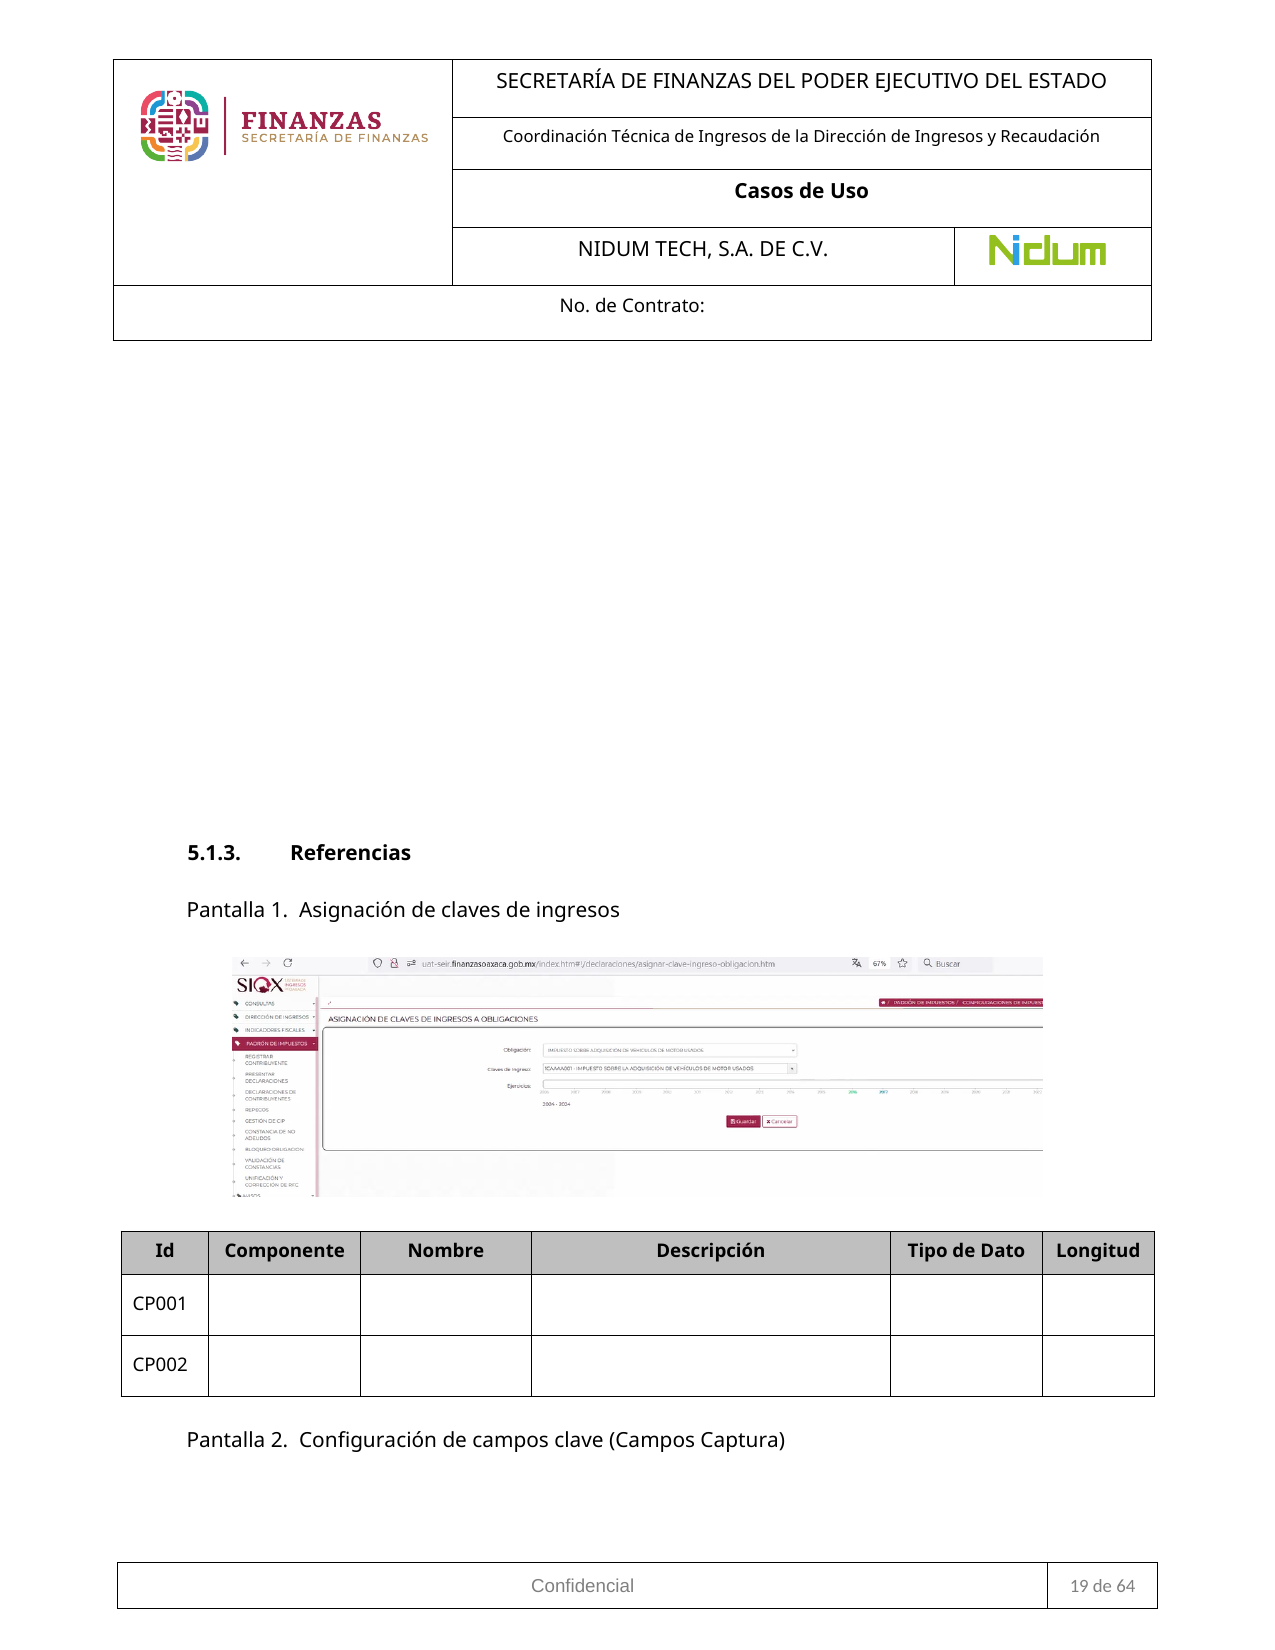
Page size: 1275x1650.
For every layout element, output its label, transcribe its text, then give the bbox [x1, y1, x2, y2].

table_cell [891, 1275, 1042, 1335]
table_header Componente [209, 1232, 360, 1274]
table_header Longitud [1043, 1232, 1154, 1274]
table_cell [1043, 1275, 1154, 1335]
table_cell [532, 1336, 890, 1396]
picture [232, 957, 1043, 1197]
table_cell [1043, 1336, 1154, 1396]
text Pantalla 1. Asignación de claves de ingresos [112, 895, 1162, 923]
text Pantalla 2. Configuración de campos clave (Campos Captura) [112, 1426, 1162, 1454]
table_cell CP002 [122, 1336, 208, 1396]
picture [134, 82, 448, 168]
table_cell [209, 1336, 360, 1396]
table_cell [532, 1275, 890, 1335]
table_cell [891, 1336, 1042, 1396]
table_header Nombre [361, 1232, 531, 1274]
table_header Tipo de Dato [891, 1232, 1042, 1274]
picture [983, 232, 1112, 267]
table_cell CP001 [122, 1275, 208, 1335]
table_cell [361, 1275, 531, 1335]
table_cell [209, 1275, 360, 1335]
table_cell [361, 1336, 531, 1396]
table_header Descripción [532, 1232, 890, 1274]
list Referencias [187, 838, 1162, 867]
table_header Id [122, 1232, 208, 1274]
